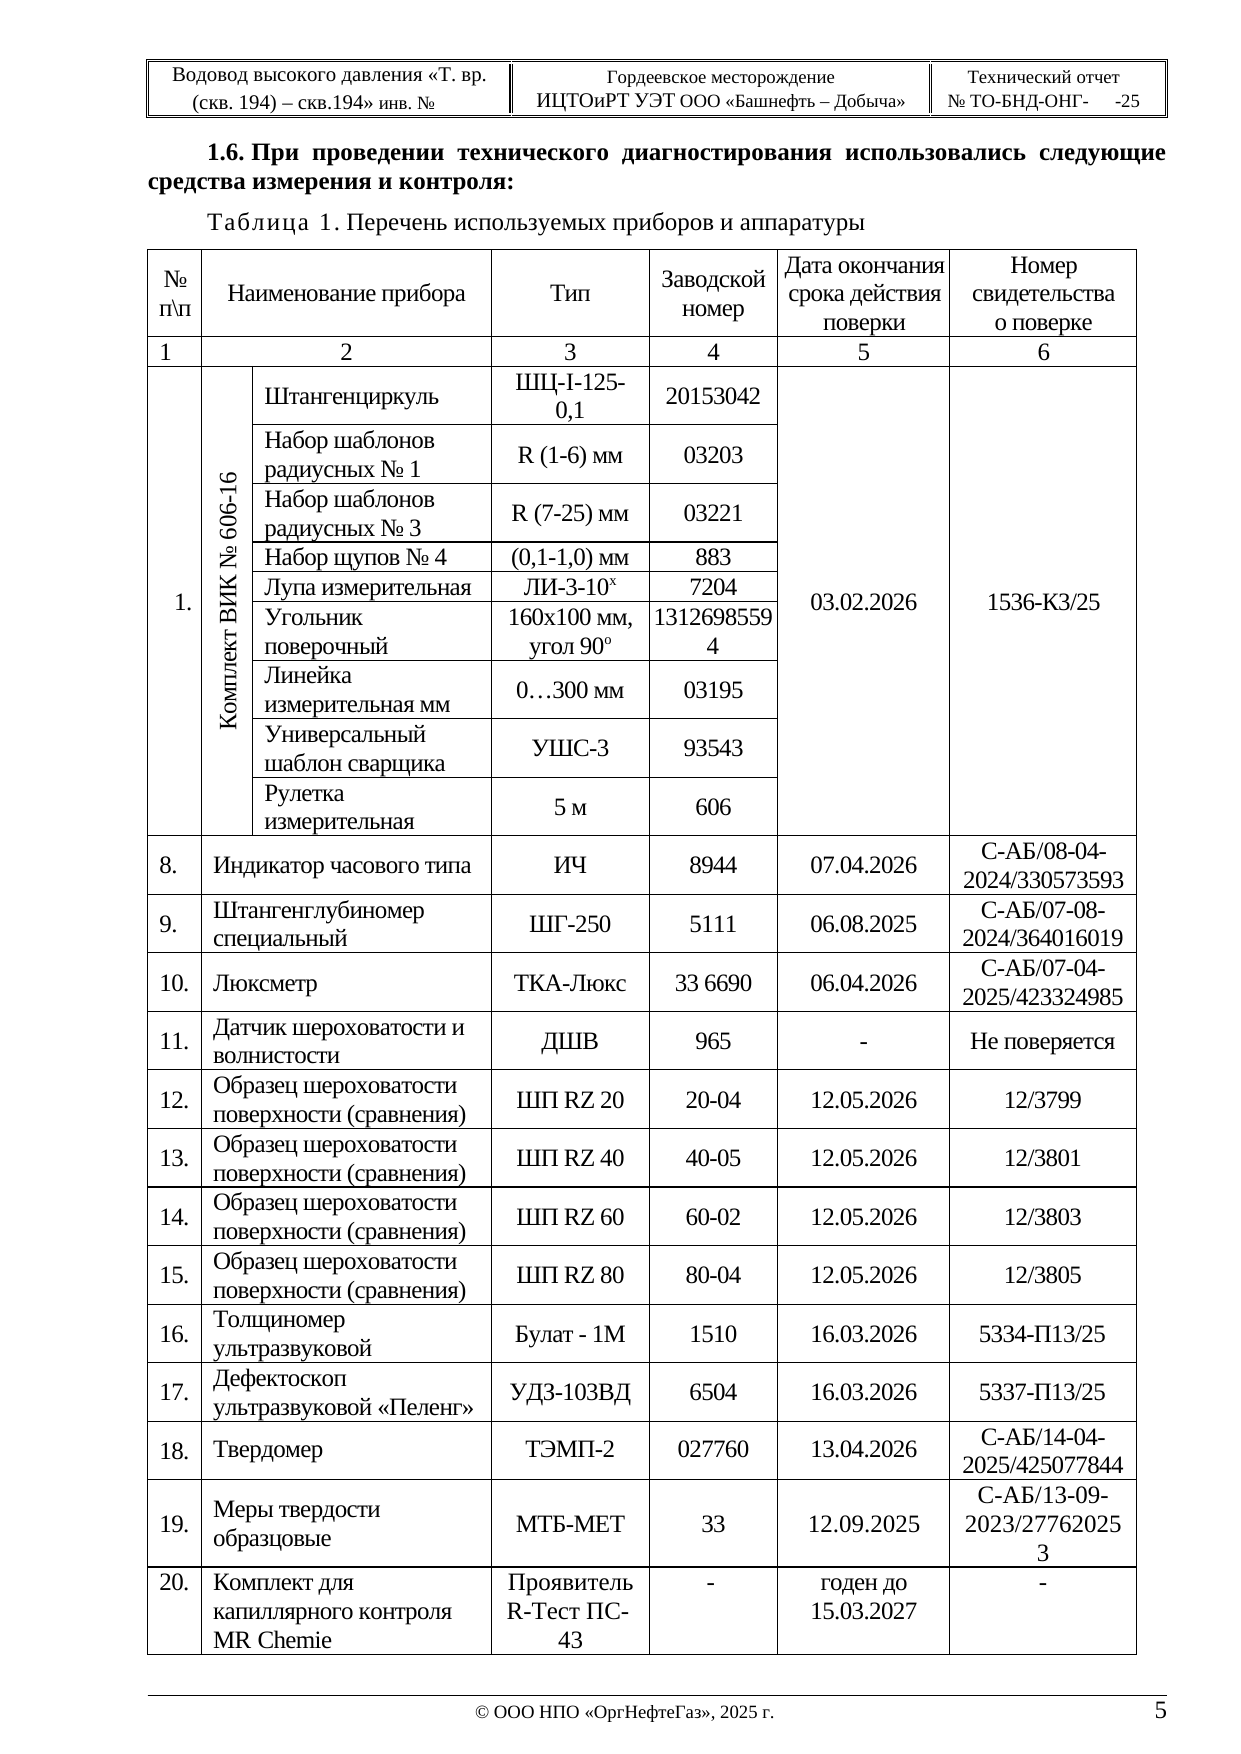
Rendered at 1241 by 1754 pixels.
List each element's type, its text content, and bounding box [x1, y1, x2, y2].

table_cell С-АБ/08-04-2024/330573593 [950, 836, 1136, 894]
table_cell ИЧ [492, 836, 649, 894]
table_cell 80-04 [650, 1246, 777, 1303]
table_cell 16.03.2026 [778, 1305, 949, 1362]
table_cell 5 [778, 337, 949, 366]
table_cell [148, 1422, 201, 1479]
table_cell Набор щупов № 4 [253, 543, 491, 571]
table_cell - [778, 1012, 949, 1069]
table_cell 7204 [650, 572, 777, 601]
table_cell 03221 [650, 484, 777, 541]
table_cell 4 [650, 337, 777, 366]
table_cell 2 [202, 337, 491, 366]
table_cell - [650, 1568, 777, 1654]
table_cell Рулетка измерительная [253, 778, 491, 835]
table_cell 33 6690 [650, 953, 777, 1011]
table_cell R (1-6) мм [492, 425, 649, 483]
table_cell 965 [650, 1012, 777, 1069]
table_cell С-АБ/07-08-2024/364016019 [950, 895, 1136, 952]
table_cell Меры твердости образцовые [202, 1480, 491, 1566]
table_cell Толщиномер ультразвуковой [202, 1305, 491, 1362]
table_cell Набор шаблонов радиусных № 1 [253, 425, 491, 483]
table_cell 03203 [650, 425, 777, 483]
table_cell 13126985594 [650, 602, 777, 659]
table_cell Угольник поверочный [253, 602, 491, 659]
table_cell 0…300 мм [492, 661, 649, 718]
table_cell 3 [492, 337, 649, 366]
table_cell ТЭМП-2 [492, 1422, 649, 1479]
table_cell ШП RZ 60 [492, 1188, 649, 1245]
table_cell 5111 [650, 895, 777, 952]
table_cell 12.05.2026 [778, 1129, 949, 1186]
table_cell [148, 1012, 201, 1069]
table_cell Не поверяется [950, 1012, 1136, 1069]
table_cell [148, 1188, 201, 1245]
table_cell 03195 [650, 661, 777, 718]
list При проведении технического диагностирования использовались следующие средства измерения и контроля: [148, 137, 1167, 195]
table_cell 03.02.2026 [778, 367, 949, 835]
table_cell (0,1-1,0) мм [492, 543, 649, 571]
table_cell [148, 1480, 201, 1566]
table_cell Набор шаблонов радиусных № 3 [253, 484, 491, 541]
table_cell 06.08.2025 [778, 895, 949, 952]
table_cell Булат - 1М [492, 1305, 649, 1362]
table_cell 6504 [650, 1363, 777, 1421]
table_cell 027760 [650, 1422, 777, 1479]
table_cell ШП RZ 20 [492, 1070, 649, 1128]
table_cell 12/3799 [950, 1070, 1136, 1128]
table_cell 6 [950, 337, 1136, 366]
table_cell 12.05.2026 [778, 1070, 949, 1128]
table_cell Штангенглубиномер специальный [202, 895, 491, 952]
table_cell [148, 1363, 201, 1421]
table_header Наименование прибора [202, 250, 491, 336]
table_cell С-АБ/07-04-2025/423324985 [950, 953, 1136, 1011]
table_cell Индикатор часового типа [202, 836, 491, 894]
table_cell 12/3801 [950, 1129, 1136, 1186]
table_cell 1 [148, 337, 201, 366]
table_cell [148, 895, 201, 952]
table_cell [148, 1568, 201, 1654]
table_header Номер свидетельства о поверке [950, 250, 1136, 336]
table_cell ЛИ-3-10х [492, 572, 649, 601]
table_cell [148, 953, 201, 1011]
table_cell 12/3803 [950, 1188, 1136, 1245]
table_cell 883 [650, 543, 777, 571]
table_cell [148, 836, 201, 894]
table_cell 07.04.2026 [778, 836, 949, 894]
table_cell Универсальный шаблон сварщика [253, 719, 491, 777]
table_cell Образец шероховатости поверхности (сравнения) [202, 1070, 491, 1128]
table_cell Образец шероховатости поверхности (сравнения) [202, 1246, 491, 1303]
table_header № п\п [148, 250, 201, 336]
table_cell 20153042 [650, 367, 777, 424]
table_cell R (7-25) мм [492, 484, 649, 541]
table_cell [148, 1070, 201, 1128]
table_cell ШГ-250 [492, 895, 649, 952]
table_cell Лупа измерительная [253, 572, 491, 601]
table_cell 12.05.2026 [778, 1246, 949, 1303]
table_cell 40-05 [650, 1129, 777, 1186]
table_cell 5 м [492, 778, 649, 835]
table_cell 1536-К3/25 [950, 367, 1136, 835]
table_cell Образец шероховатости поверхности (сравнения) [202, 1188, 491, 1245]
table_cell [148, 1305, 201, 1362]
table_cell ШП RZ 80 [492, 1246, 649, 1303]
table_cell 06.04.2026 [778, 953, 949, 1011]
table_cell Дефектоскоп ультразвуковой «Пеленг» [202, 1363, 491, 1421]
table_cell 93543 [650, 719, 777, 777]
table_cell Комплект ВИК № 606-16 [202, 367, 252, 835]
table_cell 8944 [650, 836, 777, 894]
table_cell 60-02 [650, 1188, 777, 1245]
table_cell 5337-П13/25 [950, 1363, 1136, 1421]
table_cell Штангенциркуль [253, 367, 491, 424]
table_cell 1510 [650, 1305, 777, 1362]
table_cell УДЗ-103ВД [492, 1363, 649, 1421]
table_header Дата окончания срока действия поверки [778, 250, 949, 336]
table_cell УШС-3 [492, 719, 649, 777]
table_cell 160х100 мм, угол 90о [492, 602, 649, 659]
table_cell 606 [650, 778, 777, 835]
table_cell [148, 367, 201, 835]
table_cell МТБ-МЕТ [492, 1480, 649, 1566]
table_cell Образец шероховатости поверхности (сравнения) [202, 1129, 491, 1186]
table_cell - [950, 1568, 1136, 1654]
table_cell ШЦ-I-125-0,1 [492, 367, 649, 424]
table_cell Линейка измерительная мм [253, 661, 491, 718]
table_cell 12/3805 [950, 1246, 1136, 1303]
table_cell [202, 1568, 491, 1654]
table_cell Датчик шероховатости и волнистости [202, 1012, 491, 1069]
table_cell 33 [650, 1480, 777, 1566]
table_cell Люксметр [202, 953, 491, 1011]
table_cell [148, 1246, 201, 1303]
table_cell [148, 1129, 201, 1186]
text Таблица 1. Перечень используемых приборов и аппаратуры [148, 207, 1167, 236]
table_header Тип [492, 250, 649, 336]
table_cell ТКА-Люкс [492, 953, 649, 1011]
table_cell С-АБ/13-09-2023/277620253 [950, 1480, 1136, 1566]
table_cell 5334-П13/25 [950, 1305, 1136, 1362]
table_cell годен до 15.03.2027 [778, 1568, 949, 1654]
table_cell 12.09.2025 [778, 1480, 949, 1566]
table_cell ШП RZ 40 [492, 1129, 649, 1186]
table_cell Проявитель R-Тест ПС-43 [492, 1568, 649, 1654]
table_cell 13.04.2026 [778, 1422, 949, 1479]
table_cell ДШВ [492, 1012, 649, 1069]
table_cell Твердомер [202, 1422, 491, 1479]
table_cell 20-04 [650, 1070, 777, 1128]
table_cell С-АБ/14-04-2025/425077844 [950, 1422, 1136, 1479]
table_header Заводской номер [650, 250, 777, 336]
table_cell 16.03.2026 [778, 1363, 949, 1421]
table_cell 12.05.2026 [778, 1188, 949, 1245]
